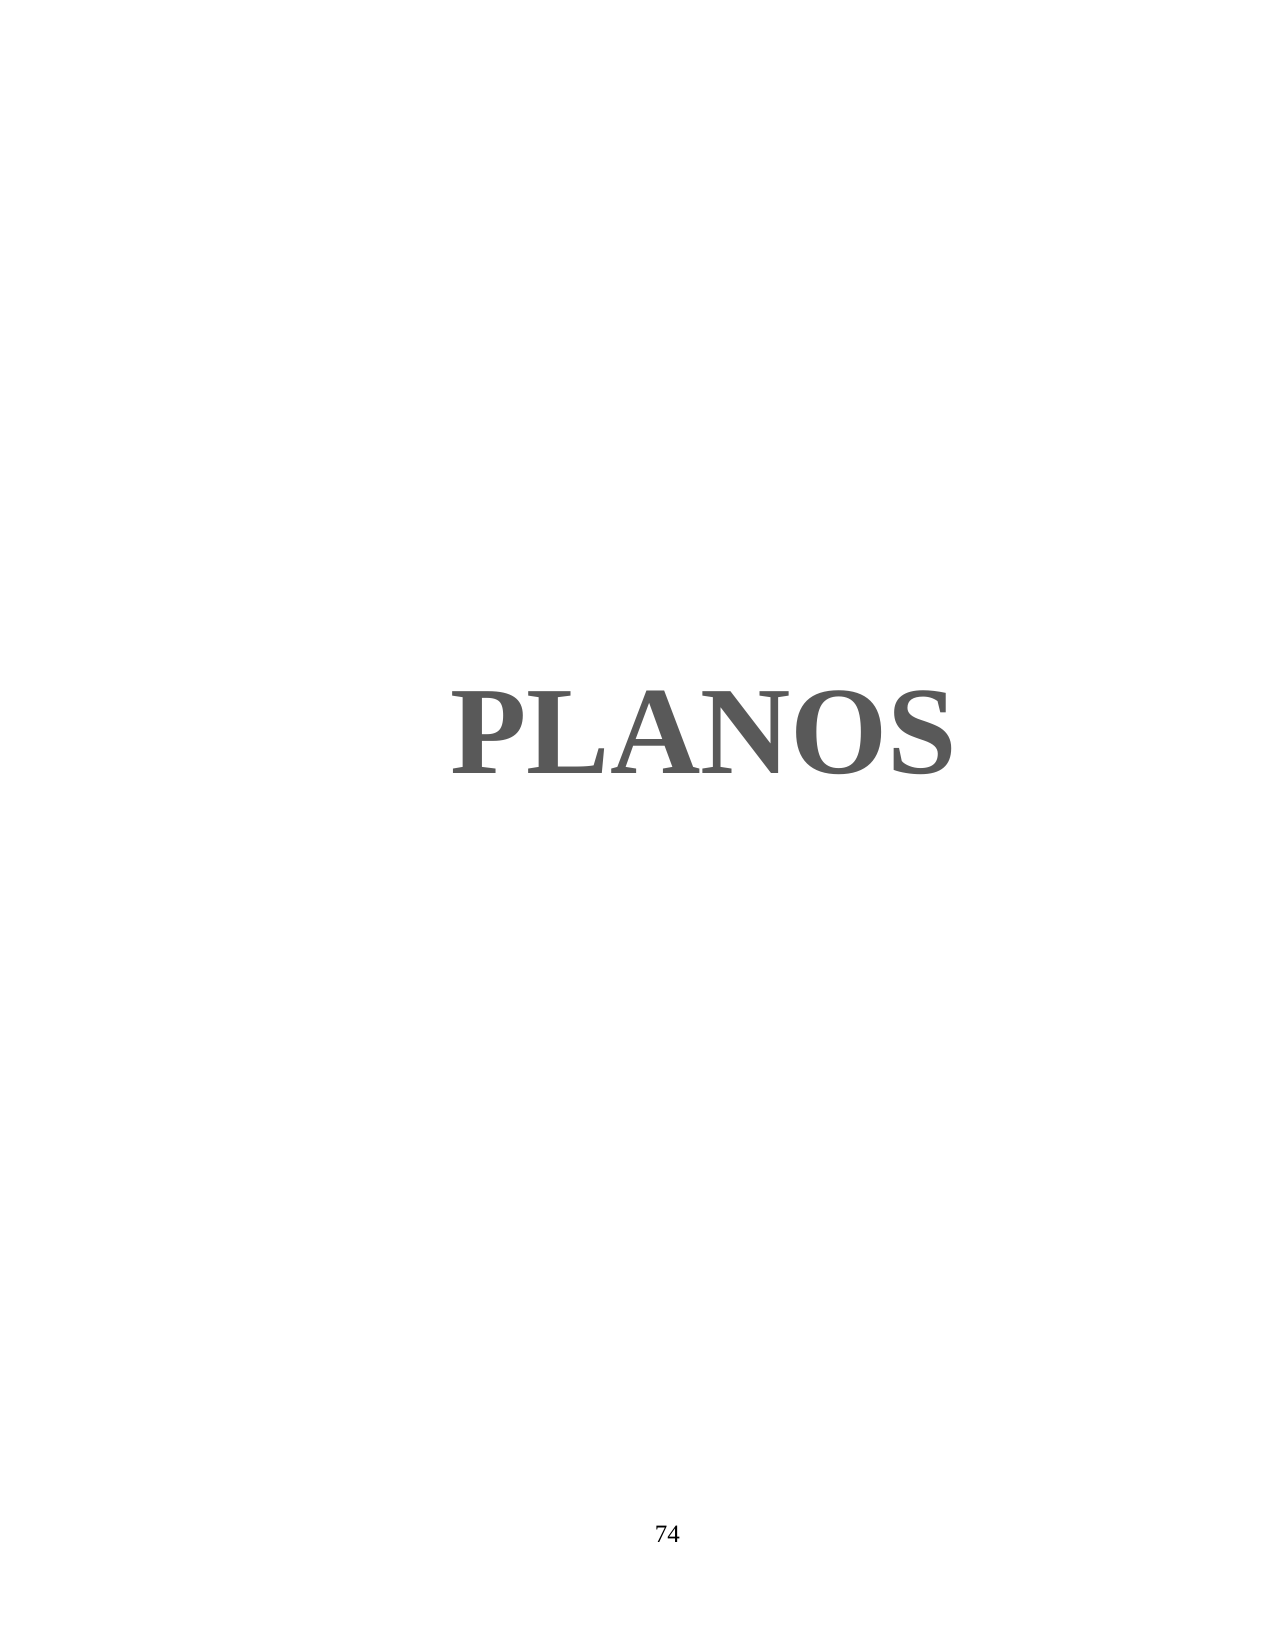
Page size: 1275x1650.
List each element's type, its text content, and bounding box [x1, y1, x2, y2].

text PLANOS [177, 657, 1157, 800]
